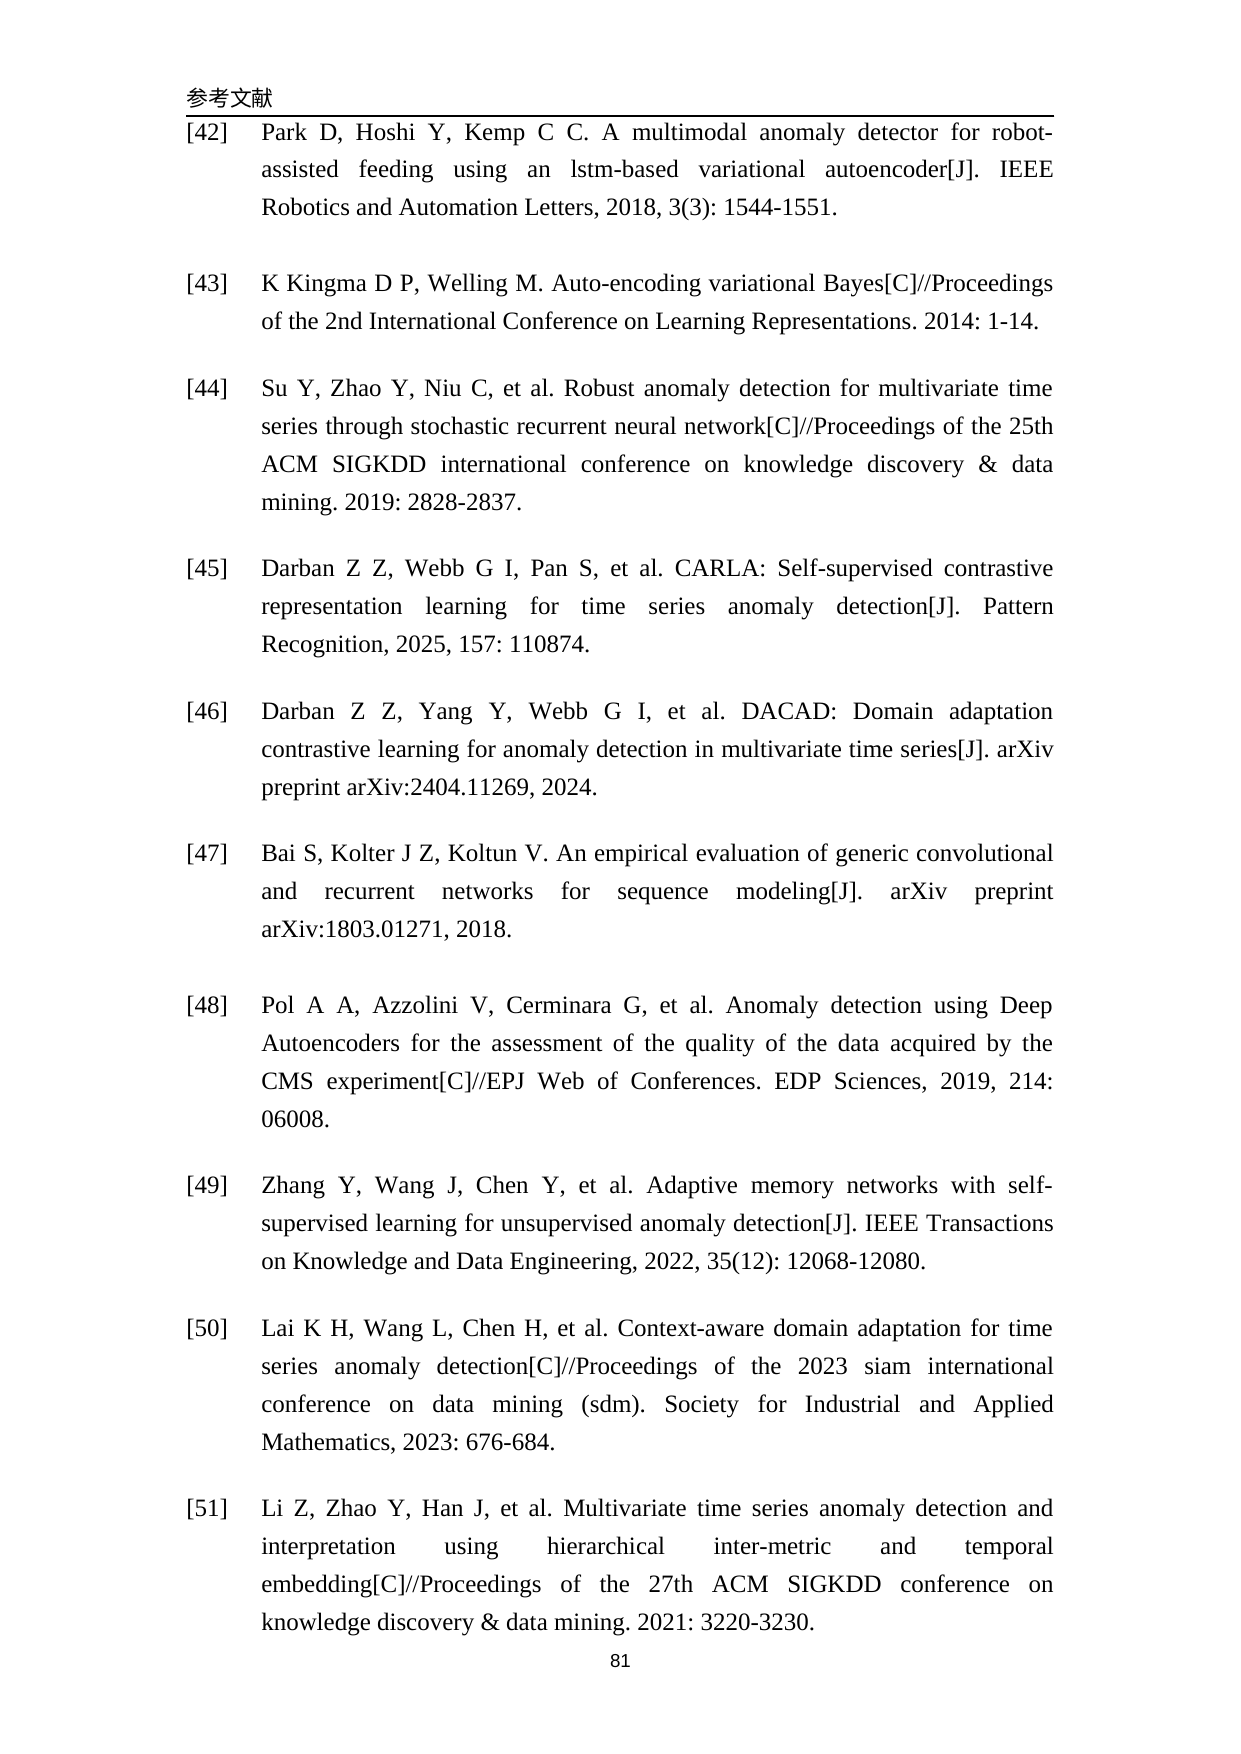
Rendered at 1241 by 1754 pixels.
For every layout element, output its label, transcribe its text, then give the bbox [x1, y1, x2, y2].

list Bai S, Kolter J Z, Koltun V. An empirical evaluation of generic convolutional and recurrent networks for sequence modeling[J]. arXiv preprint arXiv:1803.01271, 2018. [186, 838, 1054, 943]
list Li Z, Zhao Y, Han J, et al. Multivariate time series anomaly detection and interpretation using hierarchical inter-metric and temporal embedding[C]//Proceedings of the 27th ACM SIGKDD conference on knowledge discovery & data mining. 2021: 3220-3230. [186, 1493, 1054, 1636]
list Zhang Y, Wang J, Chen Y, et al. Adaptive memory networks with self-supervised learning for unsupervised anomaly detection[J]. IEEE Transactions on Knowledge and Data Engineering, 2022, 35(12): 12068-12080. [186, 1170, 1054, 1275]
list K Kingma D P, Welling M. Auto-encoding variational Bayes[C]//Proceedings of the 2nd International Conference on Learning Representations. 2014: 1-14. [186, 268, 1054, 335]
list Darban Z Z, Webb G I, Pan S, et al. CARLA: Self-supervised contrastive representation learning for time series anomaly detection[J]. Pattern Recognition, 2025, 157: 110874. [186, 553, 1054, 658]
list Park D, Hoshi Y, Kemp C C. A multimodal anomaly detector for robot-assisted feeding using an lstm-based variational autoencoder[J]. IEEE Robotics and Automation Letters, 2018, 3(3): 1544-1551. [186, 117, 1054, 221]
list Su Y, Zhao Y, Niu C, et al. Robust anomaly detection for multivariate time series through stochastic recurrent neural network[C]//Proceedings of the 25th ACM SIGKDD international conference on knowledge discovery & data mining. 2019: 2828-2837. [186, 373, 1054, 515]
list Lai K H, Wang L, Chen H, et al. Context-aware domain adaptation for time series anomaly detection[C]//Proceedings of the 2023 siam international conference on data mining (sdm). Society for Industrial and Applied Mathematics, 2023: 676-684. [186, 1313, 1054, 1455]
list Pol A A, Azzolini V, Cerminara G, et al. Anomaly detection using Deep Autoencoders for the assessment of the quality of the data acquired by the CMS experiment[C]//EPJ Web of Conferences. EDP Sciences, 2019, 214: 06008. [186, 990, 1054, 1132]
list Darban Z Z, Yang Y, Webb G I, et al. DACAD: Domain adaptation contrastive learning for anomaly detection in multivariate time series[J]. arXiv preprint arXiv:2404.11269, 2024. [186, 696, 1054, 800]
